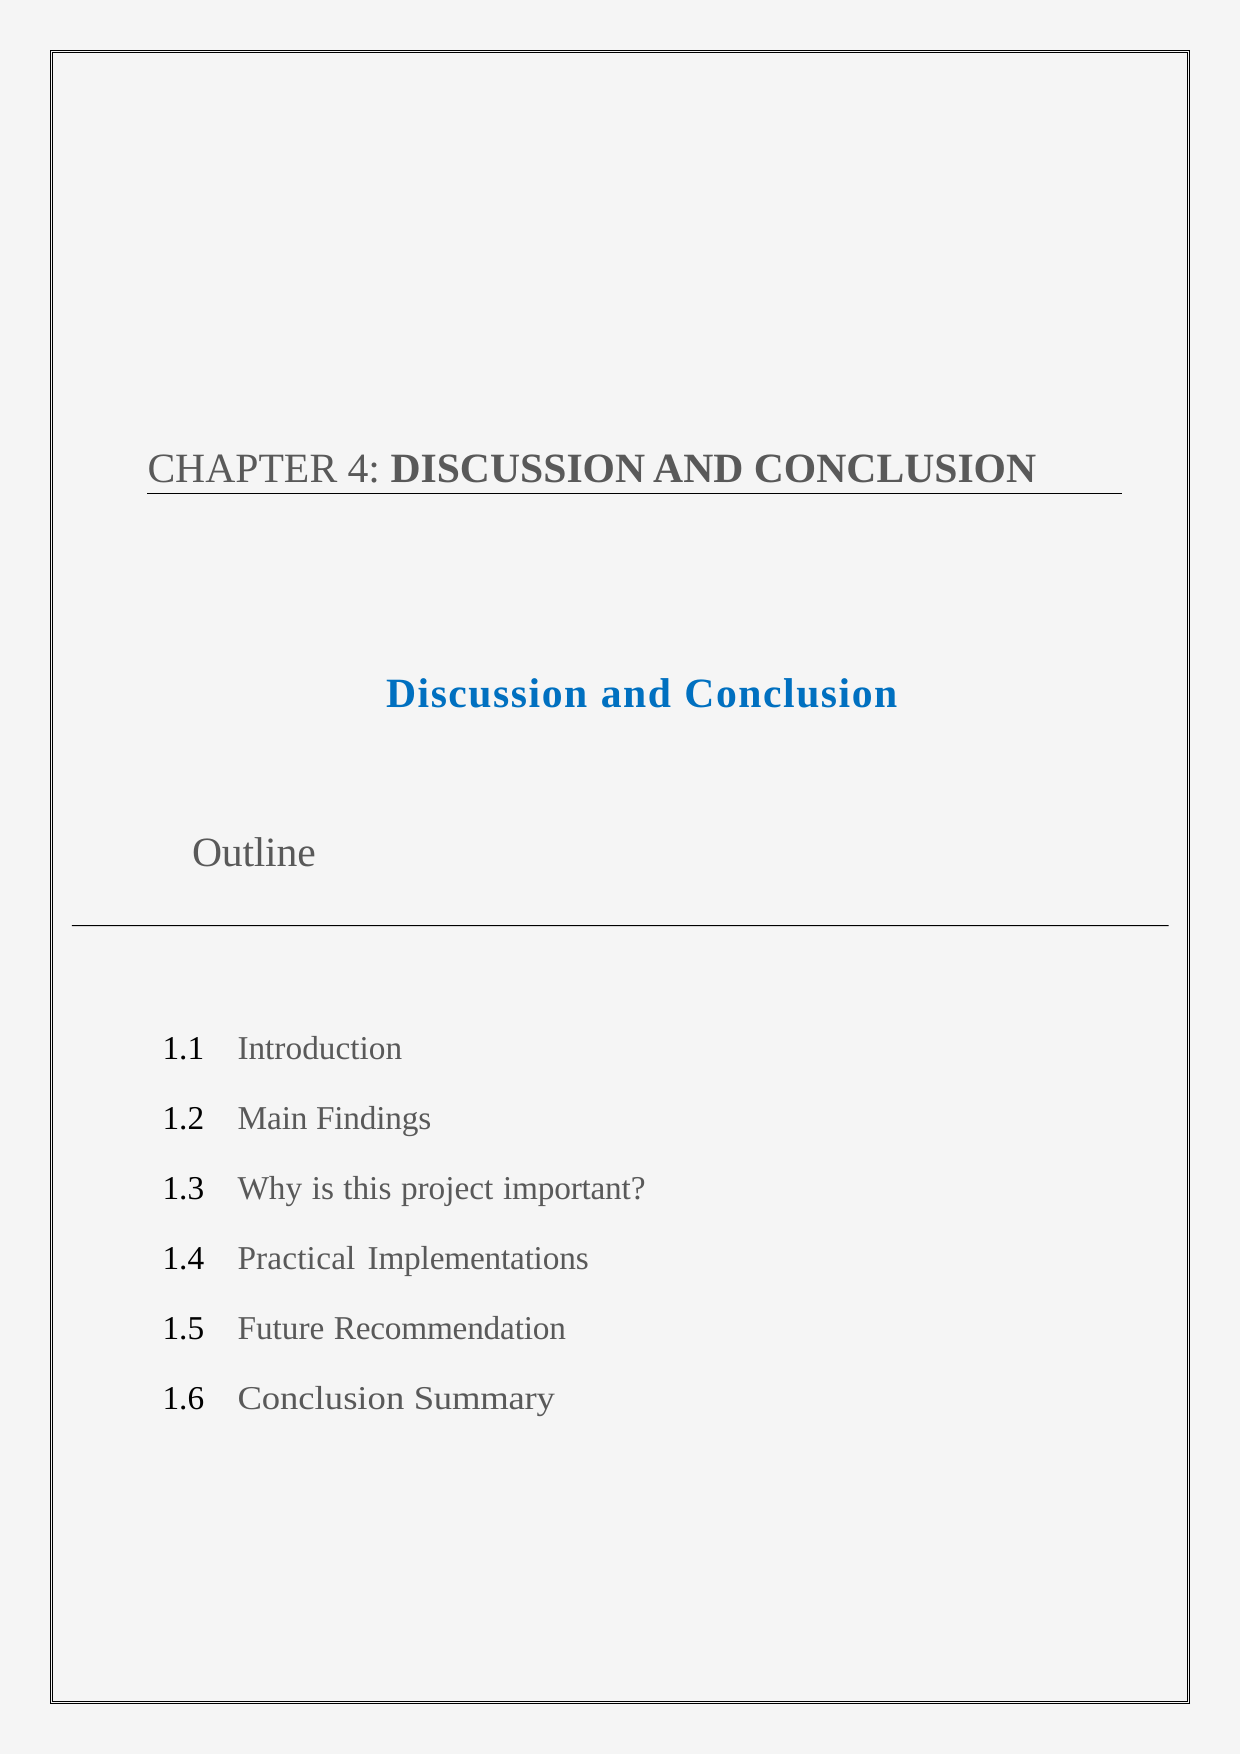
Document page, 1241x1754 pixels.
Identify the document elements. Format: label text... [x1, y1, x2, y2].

subtitle Discussion and Conclusion [162, 668, 1122, 716]
list Conclusion Summary [162, 1379, 1122, 1417]
list Practical Implementations [162, 1239, 1122, 1277]
list Future Recommendation [162, 1309, 1122, 1347]
list Introduction [162, 1029, 1122, 1067]
text Outline [192, 827, 1122, 875]
list Main Findings [162, 1099, 1122, 1137]
subtitle Discussion and Conclusion [147, 443, 1122, 493]
list Why is this project important? [162, 1169, 1122, 1207]
